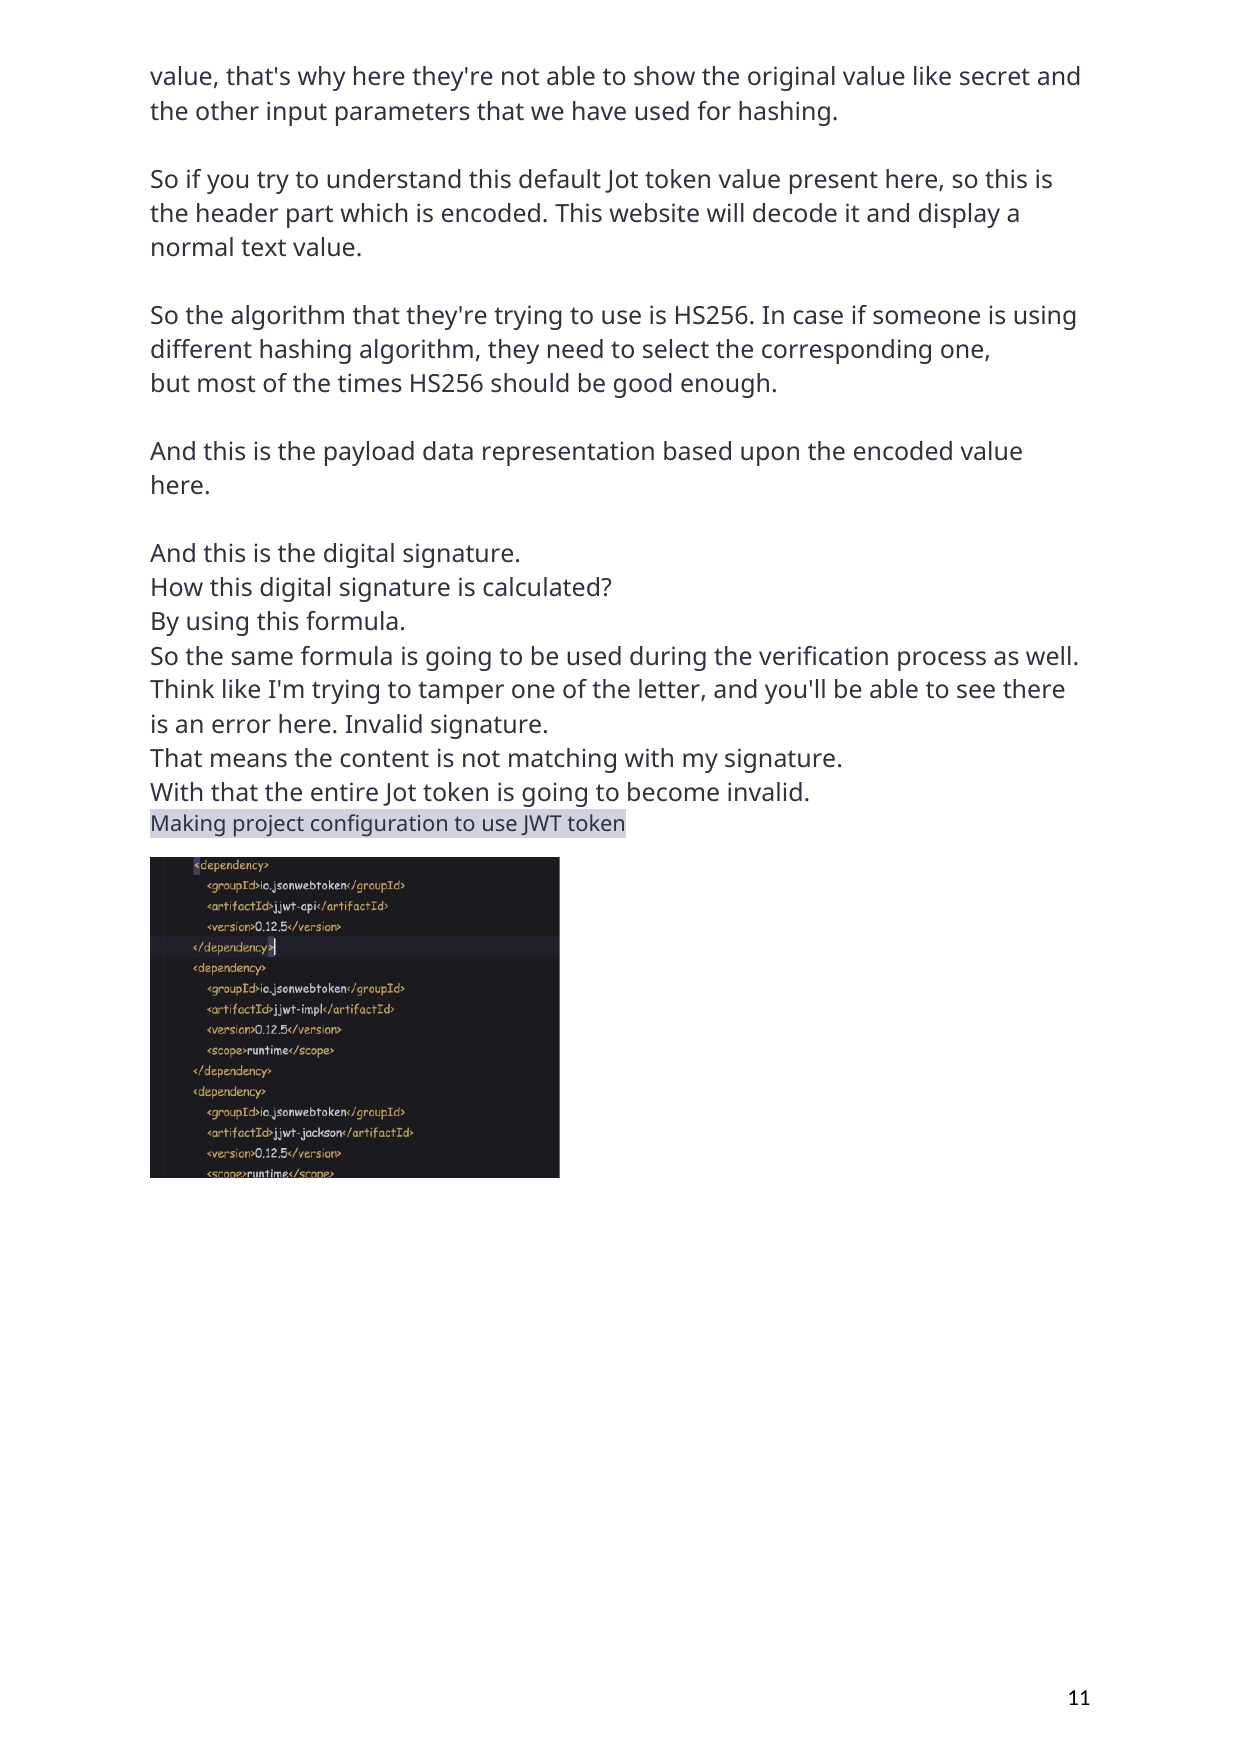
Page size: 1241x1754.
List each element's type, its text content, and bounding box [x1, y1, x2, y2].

text And this is the payload data representation based upon the encoded value here. [150, 434, 1090, 502]
text but most of the times HS256 should be good enough. [150, 366, 1090, 400]
text So the algorithm that they're trying to use is HS256. In case if someone is using different hashing algorithm, they need to select the corresponding one, [150, 297, 1090, 366]
text Think like I'm trying to tamper one of the letter, and you'll be able to see there is an error here. Invalid signature. [150, 672, 1090, 740]
text So if you try to understand this default Jot token value present here, so this is the header part which is encoded. This website will decode it and display a normal text value. [150, 161, 1090, 263]
text And this is the digital signature. [150, 536, 1090, 570]
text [150, 59, 1090, 127]
text So the same formula is going to be used during the verification process as well. [150, 638, 1090, 672]
picture [150, 857, 560, 1178]
text By using this formula. [150, 604, 1090, 638]
text How this digital signature is calculated? [150, 570, 1090, 604]
text That means the content is not matching with my signature. [150, 740, 1090, 774]
text Making project configuration to use JWT token [150, 808, 1090, 838]
text With that the entire Jot token is going to become invalid. [150, 774, 1090, 808]
